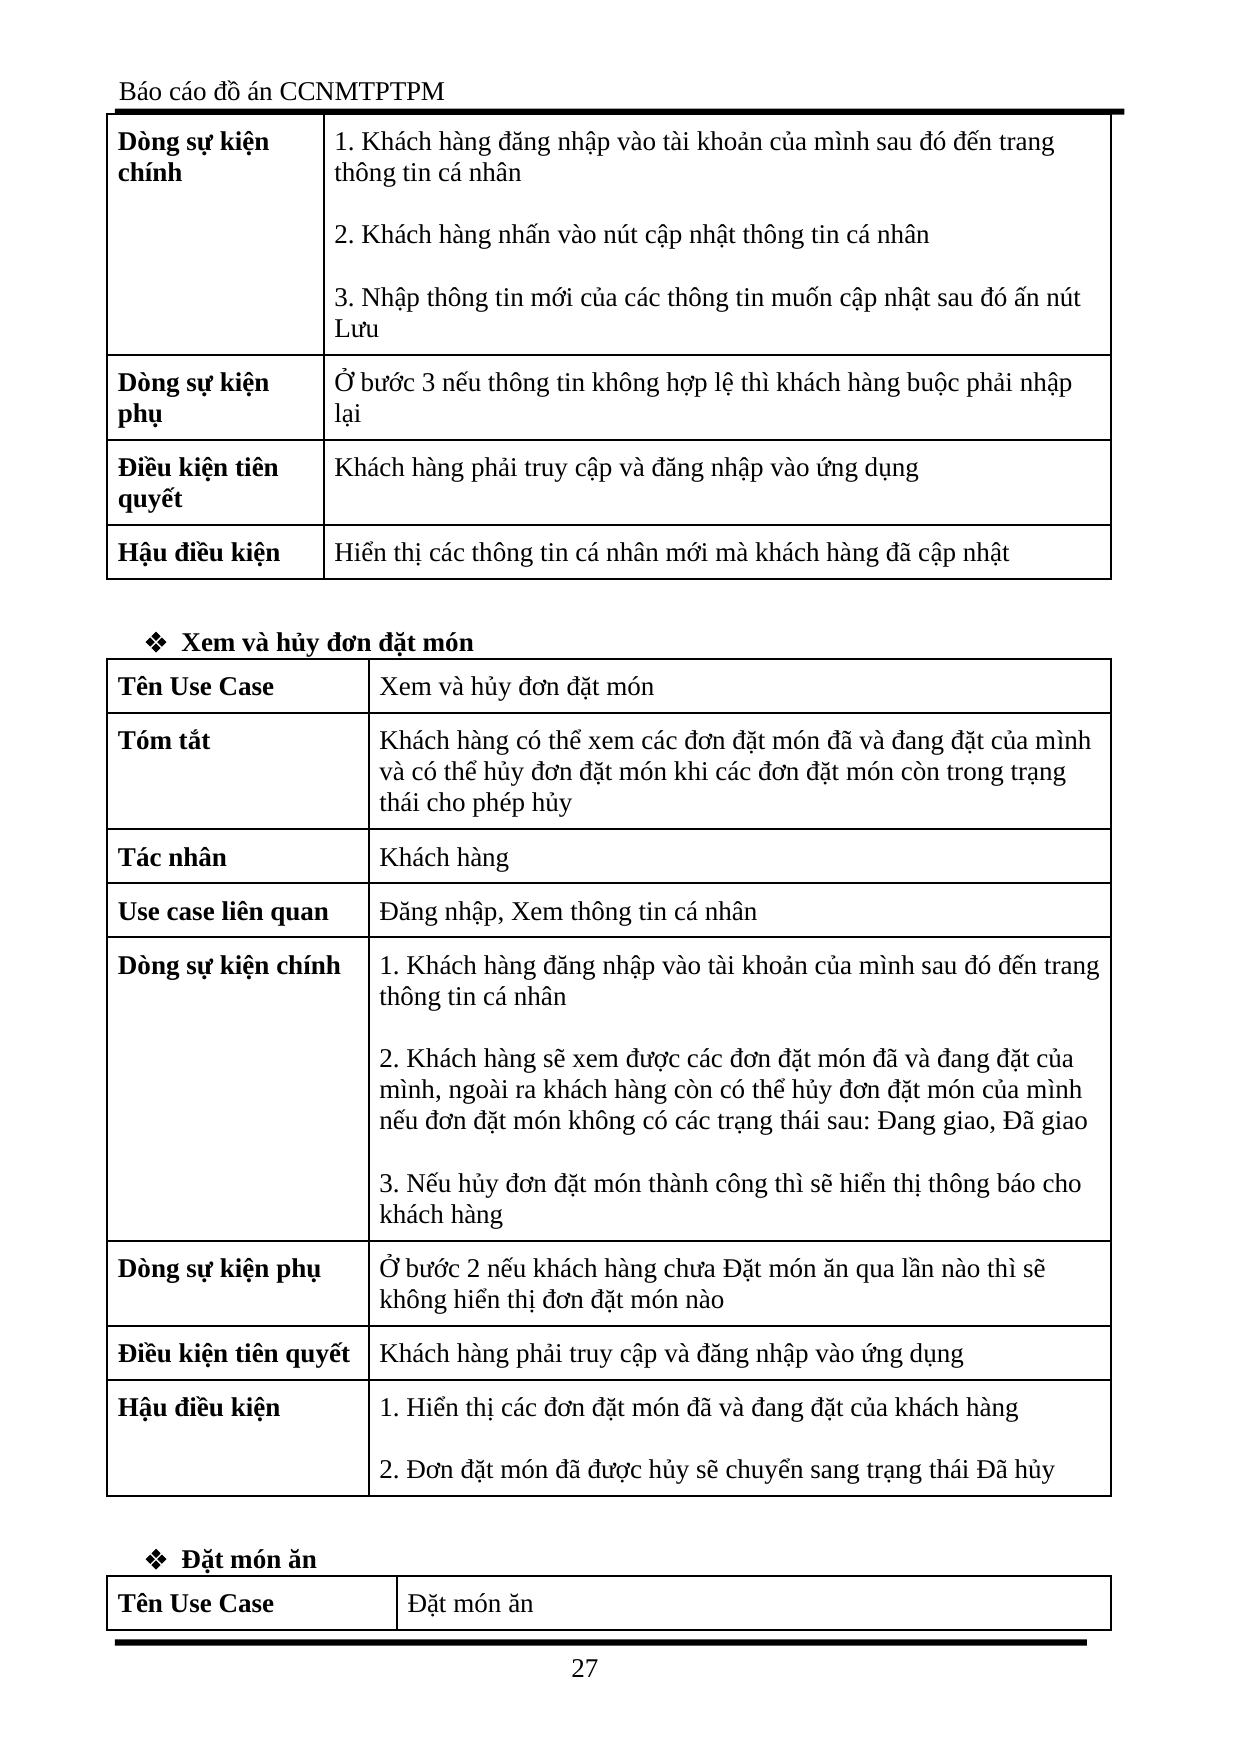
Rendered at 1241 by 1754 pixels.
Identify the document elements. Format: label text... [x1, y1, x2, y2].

table_cell Tác nhân [108, 830, 368, 882]
table_header Đặt món ăn [398, 1577, 1110, 1629]
table_cell 1. Hiển thị các đơn đặt món đã và đang đặt của khách hàng 2. Đơn đặt món đã được hủy sẽ chuyển sang trạng thái Đã hủy [370, 1381, 1110, 1495]
table_cell Dòng sự kiện chính [108, 938, 368, 1239]
table_cell Ở bước 3 nếu thông tin không hợp lệ thì khách hàng buộc phải nhập lại [325, 356, 1110, 439]
table_cell Đăng nhập, Xem thông tin cá nhân [370, 884, 1110, 936]
table_header Xem và hủy đơn đặt món [370, 660, 1110, 712]
table_cell 1. Khách hàng đăng nhập vào tài khoản của mình sau đó đến trang thông tin cá nhân 2. Khách hàng sẽ xem được các đơn đặt món đã và đang đặt của mình, ngoài ra khách hàng còn có thể hủy đơn đặt món của mình nếu đơn đặt món không có các trạng thái sau: Đang giao, Đã giao 3. Nếu hủy đơn đặt món thành công thì sẽ hiển thị thông báo cho khách hàng [370, 938, 1110, 1239]
table_header Tên Use Case [108, 660, 368, 712]
table_cell Hậu điều kiện [108, 1381, 368, 1495]
table_cell Dòng sự kiện phụ [108, 1242, 368, 1325]
table_cell Khách hàng [370, 830, 1110, 882]
list Xem và hủy đơn đặt món [144, 626, 1163, 658]
table_cell Khách hàng có thể xem các đơn đặt món đã và đang đặt của mình và có thể hủy đơn đặt món khi các đơn đặt món còn trong trạng thái cho phép hủy [370, 714, 1110, 828]
table_cell Điều kiện tiên quyết [108, 441, 323, 524]
table_cell Hậu điều kiện [108, 526, 323, 578]
table_cell Khách hàng phải truy cập và đăng nhập vào ứng dụng [370, 1327, 1110, 1379]
table_cell Use case liên quan [108, 884, 368, 936]
table_cell Dòng sự kiện chính [108, 115, 323, 353]
table_cell Khách hàng phải truy cập và đăng nhập vào ứng dụng [325, 441, 1110, 524]
table_cell 1. Khách hàng đăng nhập vào tài khoản của mình sau đó đến trang thông tin cá nhân 2. Khách hàng nhấn vào nút cập nhật thông tin cá nhân 3. Nhập thông tin mới của các thông tin muốn cập nhật sau đó ấn nút Lưu [325, 115, 1110, 353]
table_cell Hiển thị các thông tin cá nhân mới mà khách hàng đã cập nhật [325, 526, 1110, 578]
table_cell Dòng sự kiện phụ [108, 356, 323, 439]
table_cell Ở bước 2 nếu khách hàng chưa Đặt món ăn qua lần nào thì sẽ không hiển thị đơn đặt món nào [370, 1242, 1110, 1325]
table_cell Điều kiện tiên quyết [108, 1327, 368, 1379]
table_cell Tóm tắt [108, 714, 368, 828]
table_header Tên Use Case [108, 1577, 396, 1629]
list Đặt món ăn [144, 1544, 1163, 1575]
